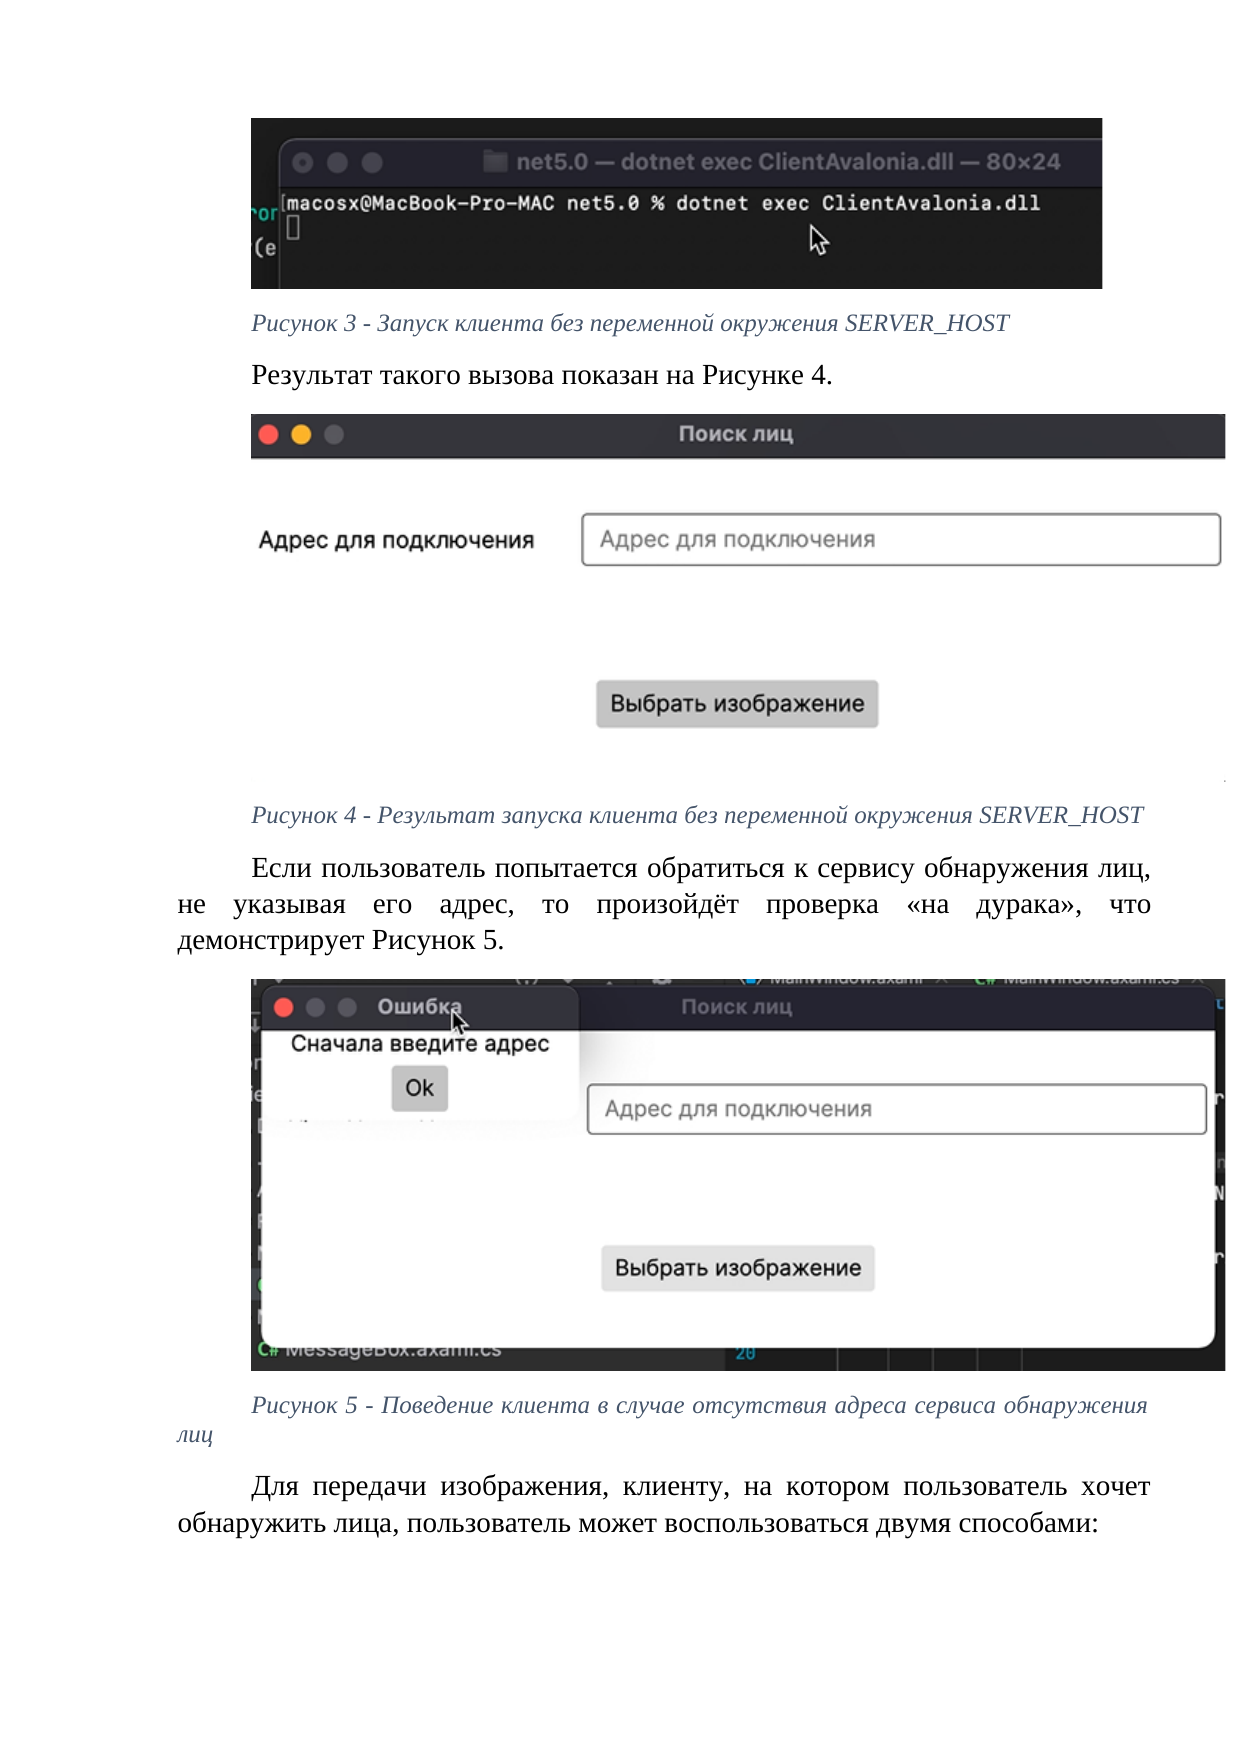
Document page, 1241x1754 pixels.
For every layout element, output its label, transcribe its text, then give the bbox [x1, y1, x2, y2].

text Если пользователь попытается обратиться к сервису обнаружения лиц, не указывая его адрес, то произойдёт проверка «на дурака», что демонстрирует Рисунок 5. [177, 850, 1152, 956]
text Результат такого вызова показан на Рисунке 4. [177, 357, 1152, 391]
text Рисунок 3 - Запуск клиента без переменной окружения SERVER_HOST [177, 308, 1152, 336]
text Рисунок 5 - Поведение клиента в случае отсутствия адреса сервиса обнаружения лиц [177, 1390, 1152, 1448]
picture [251, 414, 1226, 782]
picture [251, 979, 1226, 1371]
text Рисунок 4 - Результат запуска клиента без переменной окружения SERVER_HOST [177, 801, 1152, 829]
picture [251, 118, 1103, 289]
text Для передачи изображения, клиенту, на котором пользователь хочет обнаружить лица, пользователь может воспользоваться двумя способами: [177, 1468, 1152, 1538]
